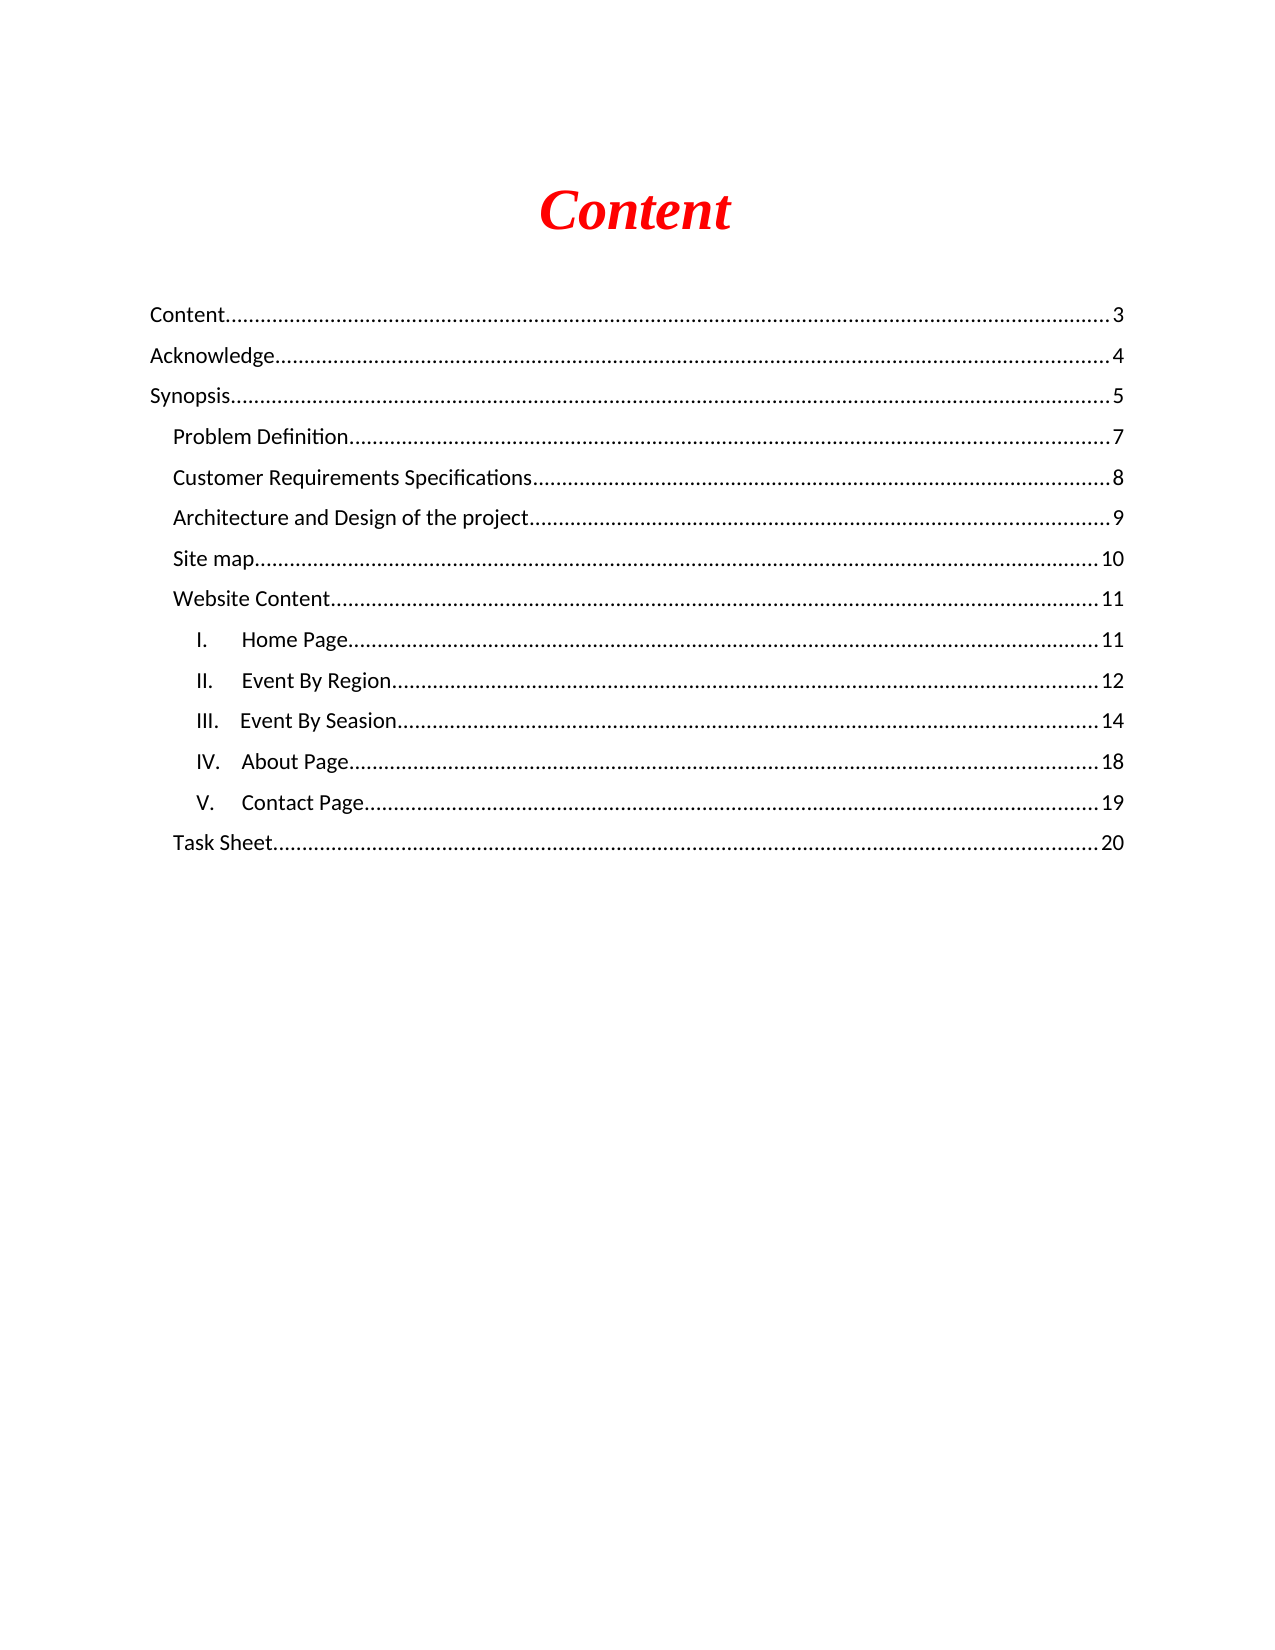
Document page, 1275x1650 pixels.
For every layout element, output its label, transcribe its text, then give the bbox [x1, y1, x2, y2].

text Content 3 [150, 300, 1125, 328]
text I. Home Page 11 [196, 625, 1125, 653]
text IV. About Page 18 [196, 747, 1125, 775]
text III. Event By Seasion 14 [196, 706, 1125, 734]
text Acknowledge 4 [150, 341, 1125, 369]
text Website Content 11 [173, 584, 1125, 613]
text Architecture and Design of the project 9 [173, 503, 1125, 531]
subtitle Content [150, 175, 1125, 242]
text II. Event By Region 12 [196, 666, 1125, 694]
text Synopsis 5 [150, 381, 1125, 409]
text Problem Definition 7 [173, 422, 1125, 450]
text Task Sheet 20 [173, 828, 1125, 856]
text V. Contact Page 19 [196, 788, 1125, 816]
text Customer Requirements Specifications 8 [173, 463, 1125, 491]
text Site map 10 [173, 544, 1125, 572]
